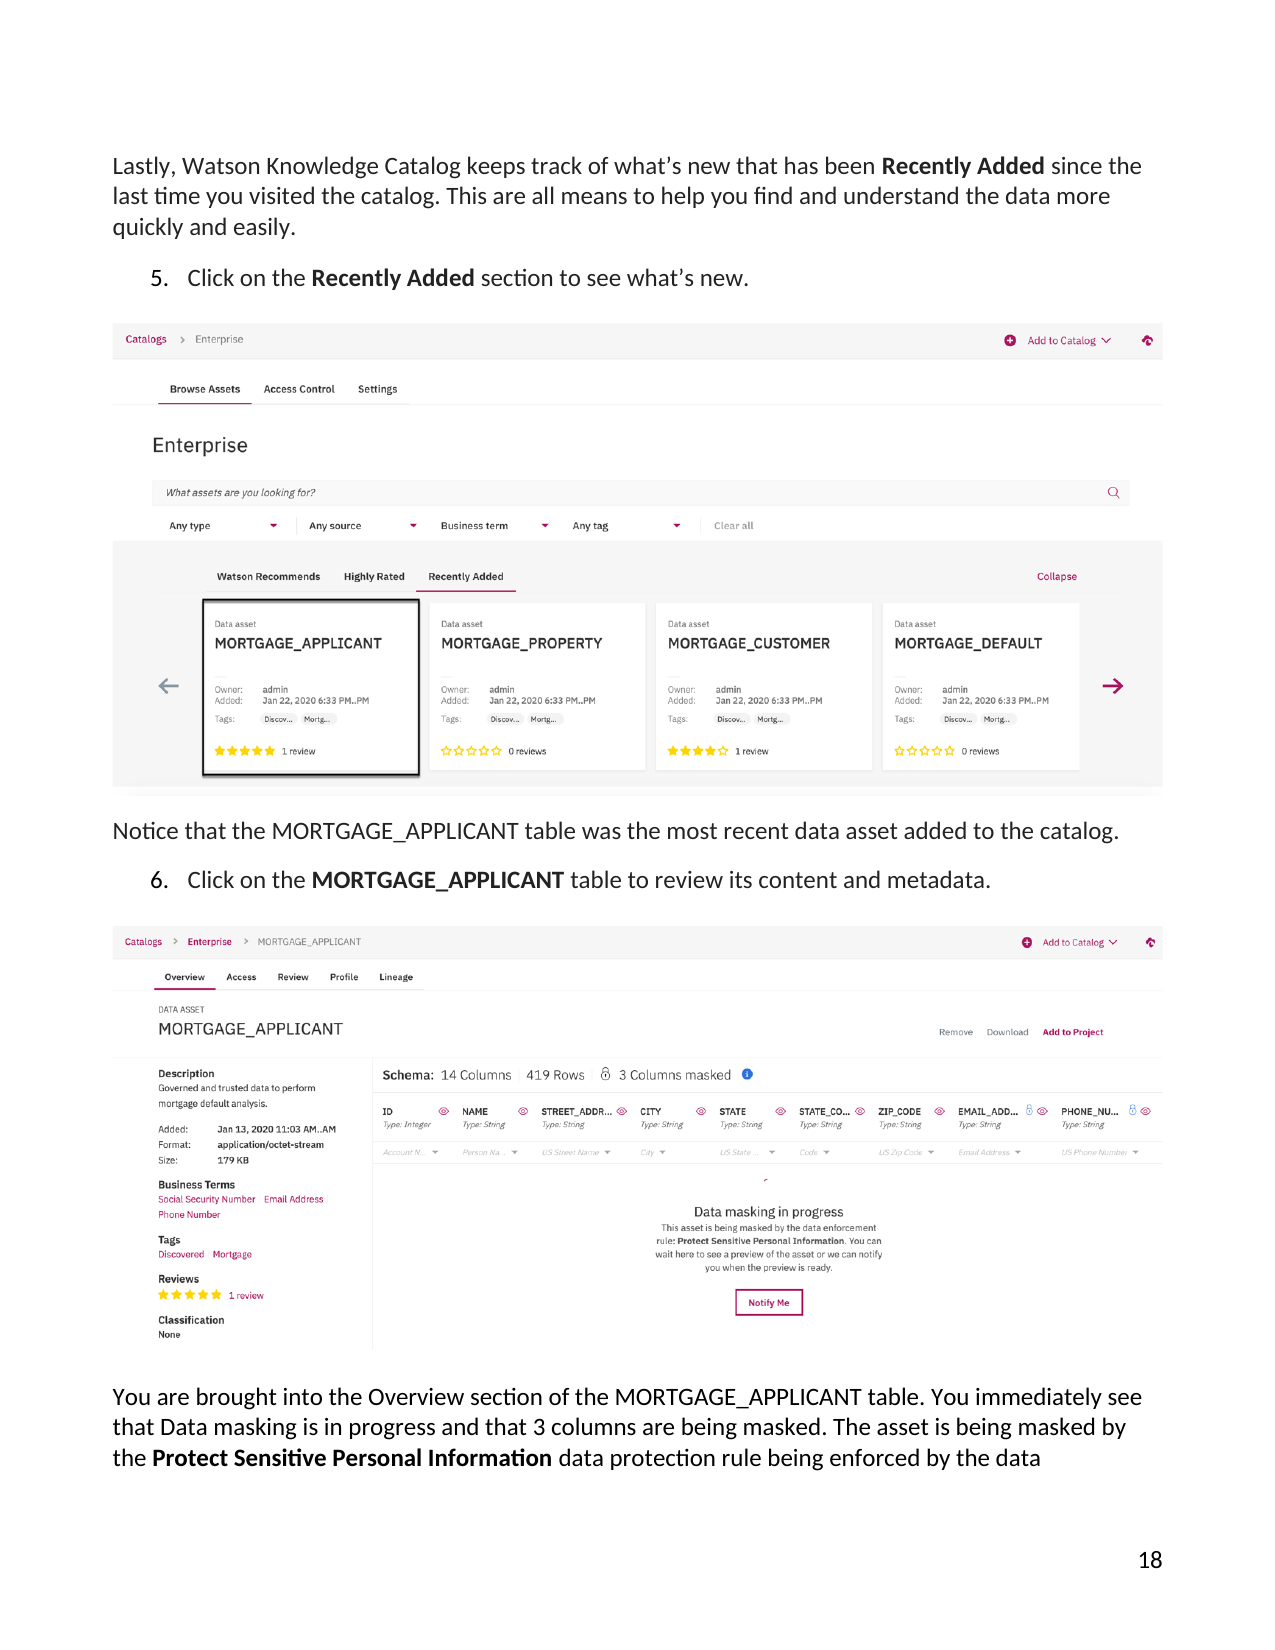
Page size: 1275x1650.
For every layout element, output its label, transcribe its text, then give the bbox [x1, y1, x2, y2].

list Click on the MORTGAGE_APPLICANT table to review its content and metadata. [150, 864, 1162, 895]
text Lastly, Watson Knowledge Catalog keeps track of what’s new that has been Recently Added since the last time you visited the catalog. This are all means to help you find and understand the data more quickly and easily. [112, 150, 1162, 242]
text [112, 1381, 1162, 1472]
text Notice that the MORTGAGE_APPLICANT table was the most recent data asset added to the catalog. [112, 815, 1162, 845]
picture [112, 926, 1163, 1350]
list Click on the Recently Added section to see what’s new. [150, 262, 1162, 292]
picture [112, 323, 1163, 796]
